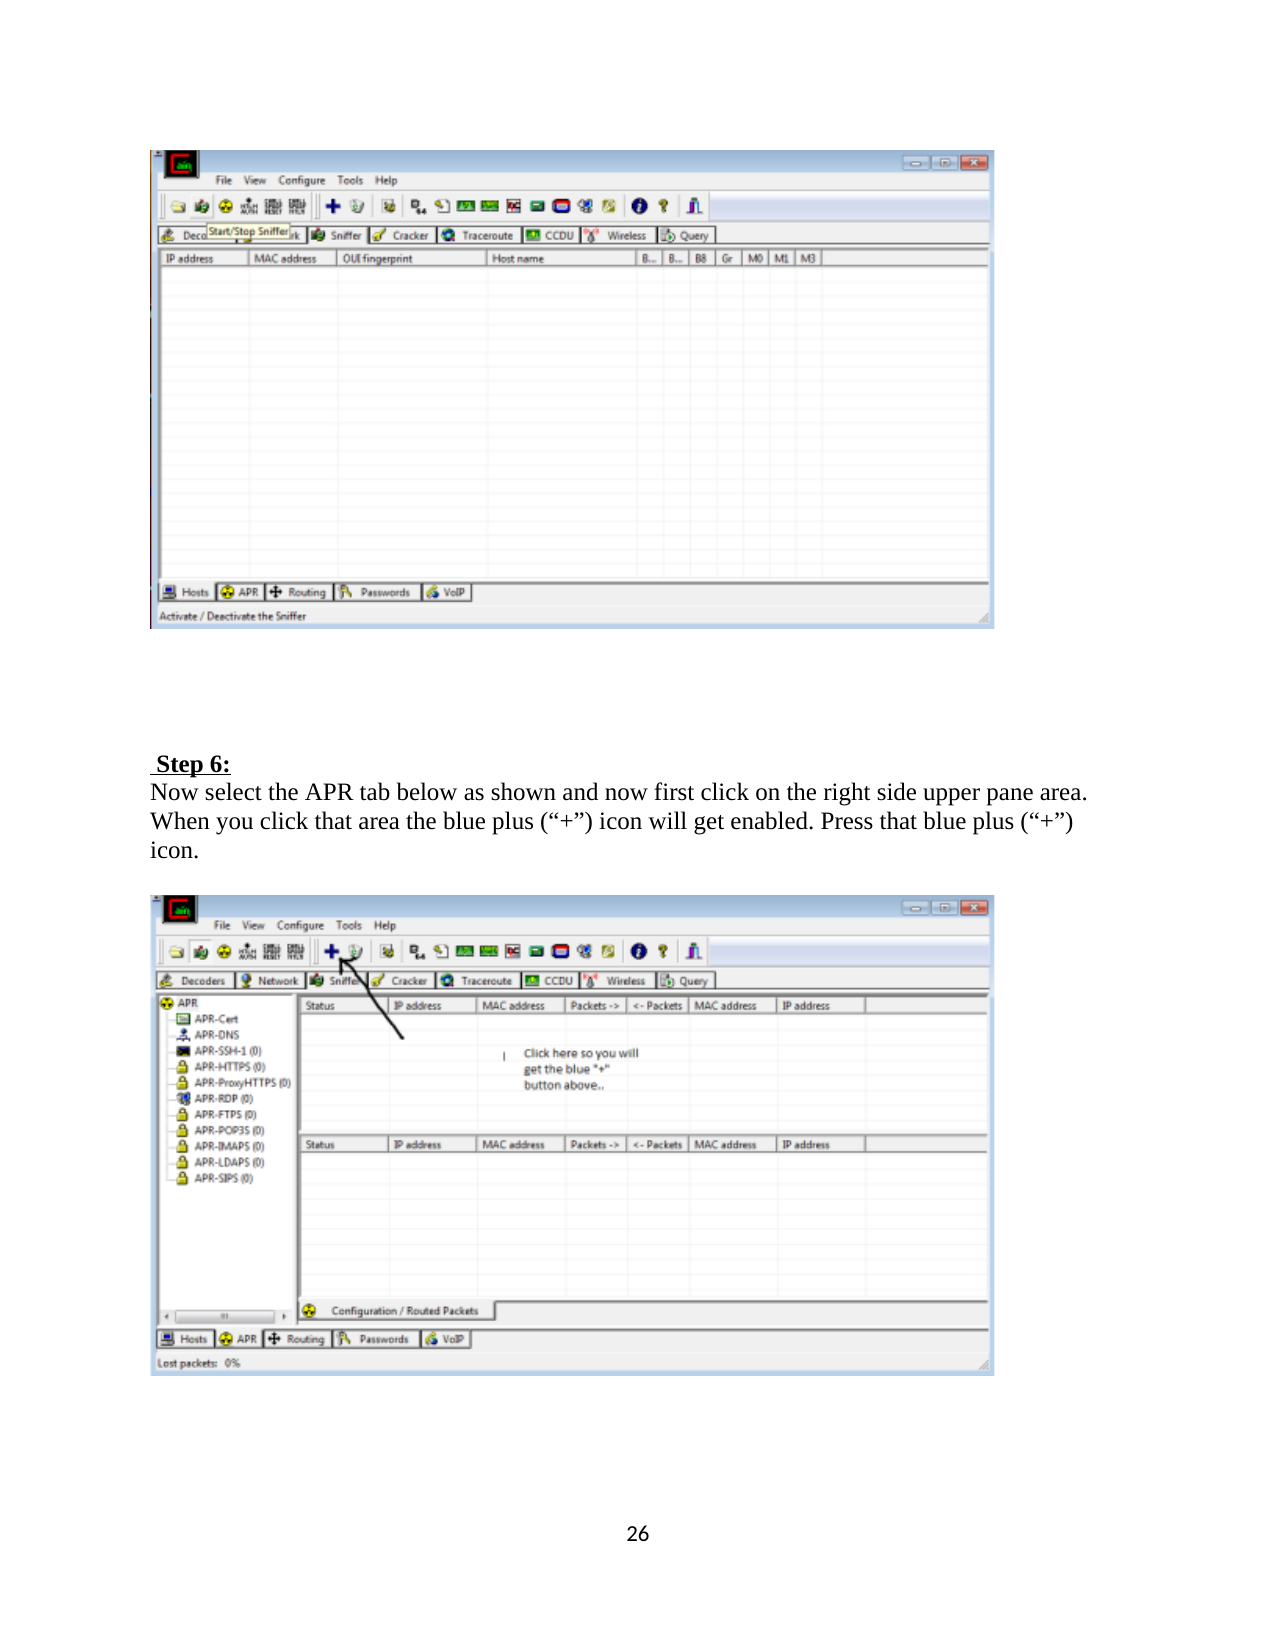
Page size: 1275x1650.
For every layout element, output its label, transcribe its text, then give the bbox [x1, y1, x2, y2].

picture [150, 150, 995, 629]
picture [150, 895, 995, 1376]
text Step 6: Now select the APR tab below as shown and now first click on the right side upper pane area. When you click that area the blue plus (“+”) icon will get enabled. Press that blue plus (“+”) icon. [150, 749, 1125, 864]
